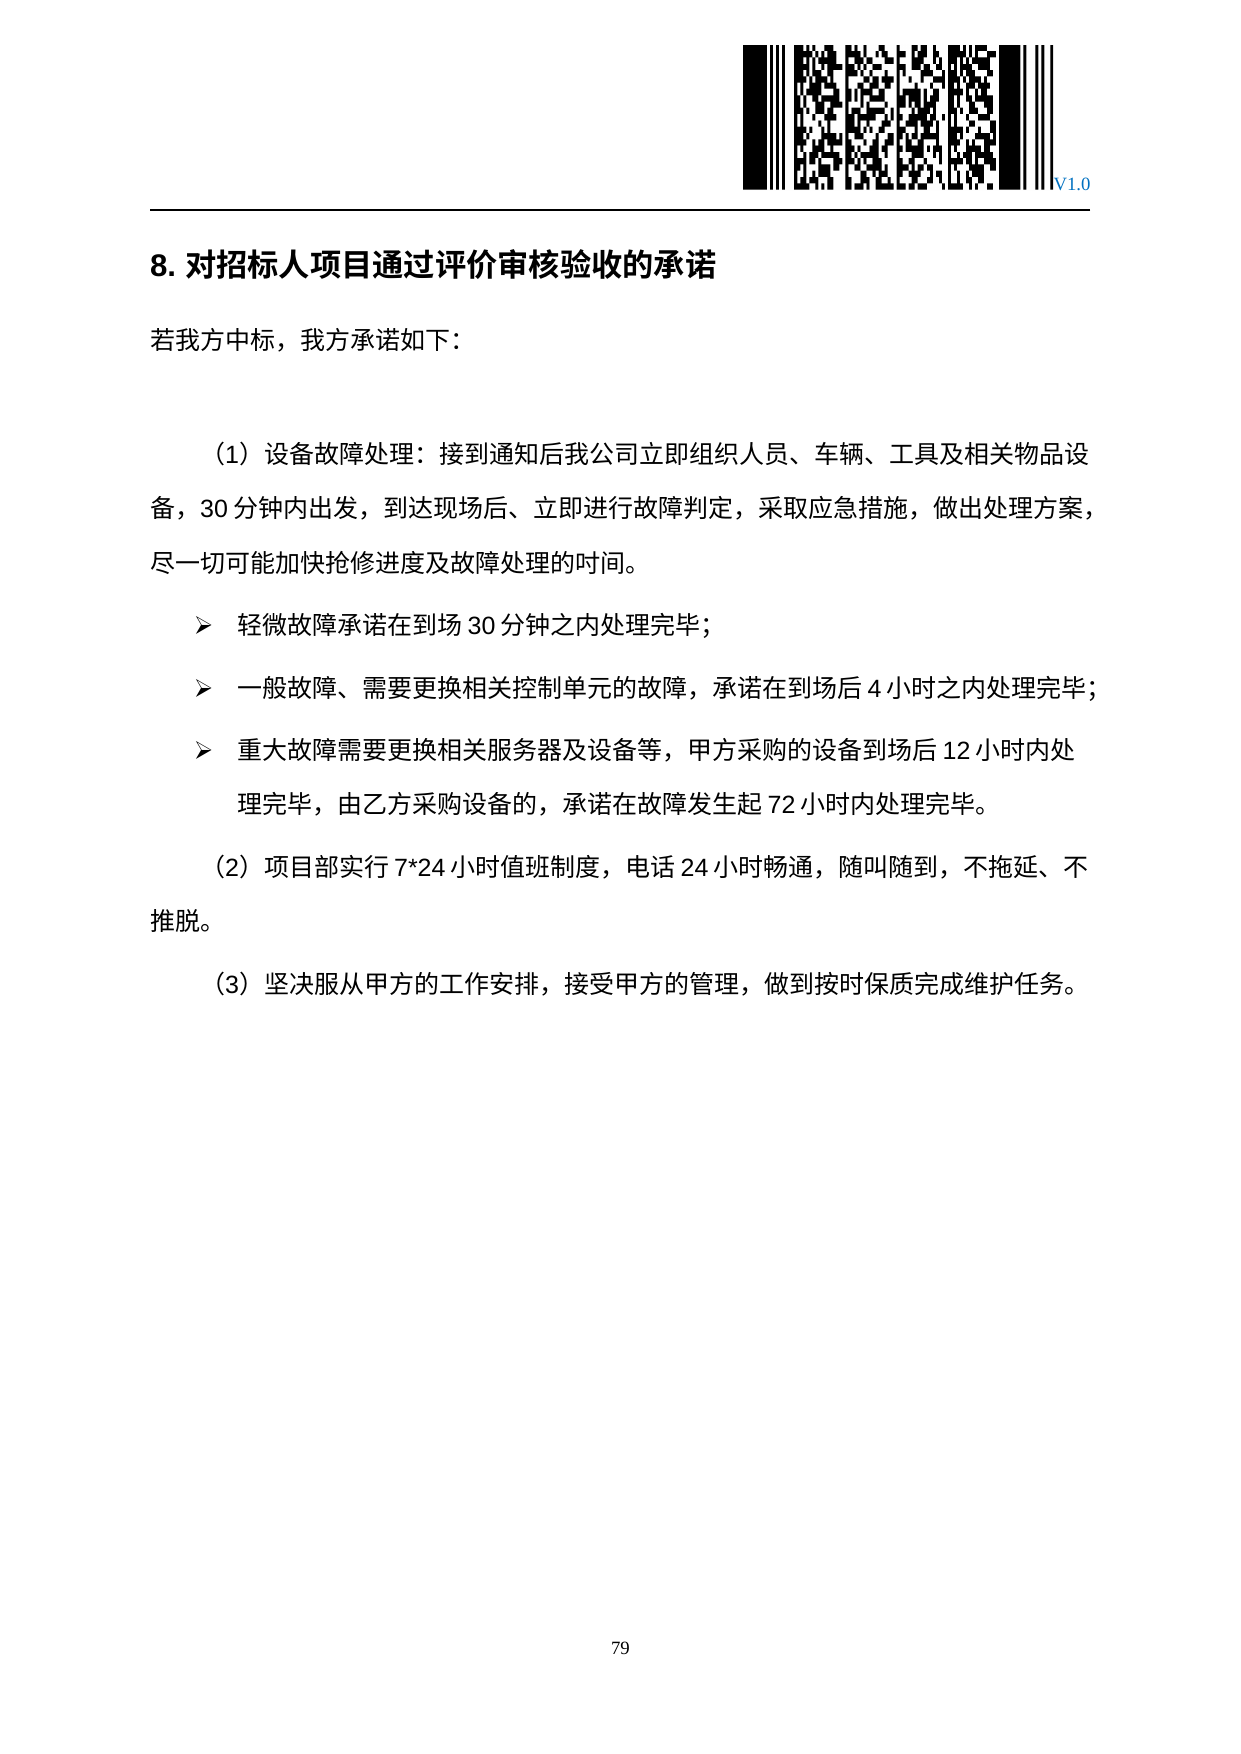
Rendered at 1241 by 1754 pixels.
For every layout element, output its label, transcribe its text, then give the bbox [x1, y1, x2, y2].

text （1）设备故障处理：接到通知后我公司立即组织人员、车辆、工具及相关物品设备，30分钟内出发，到达现场后、立即进行故障判定，采取应急措施，做出处理方案，尽一切可能加快抢修进度及故障处理的吋间。 [150, 434, 1090, 579]
list 一般故障、需要更换相关控制单元的故障，承诺在到场后4小时之内处理完毕； [194, 668, 1090, 704]
list 重大故障需要更换相关服务器及设备等，甲方采购的设备到场后12小时内处理完毕，由乙方采购设备的，承诺在故障发生起72小时内处理完毕。 [194, 731, 1090, 821]
picture [742, 44, 1054, 191]
text 若我方中标，我方承诺如下： [150, 321, 1090, 357]
list 轻微故障承诺在到场30分钟之内处理完毕； [194, 606, 1090, 642]
text （3）坚决服从甲方的工作安排，接受甲方的管理，做到按时保质完成维护任务。 [150, 964, 1090, 1001]
text （2）项目部实行7*24小时值班制度，电话24小时畅通，随叫随到，不拖延、不推脱。 [150, 847, 1090, 938]
subtitle 8. 对招标人项目通过评价审核验收的承诺 [150, 240, 1090, 286]
